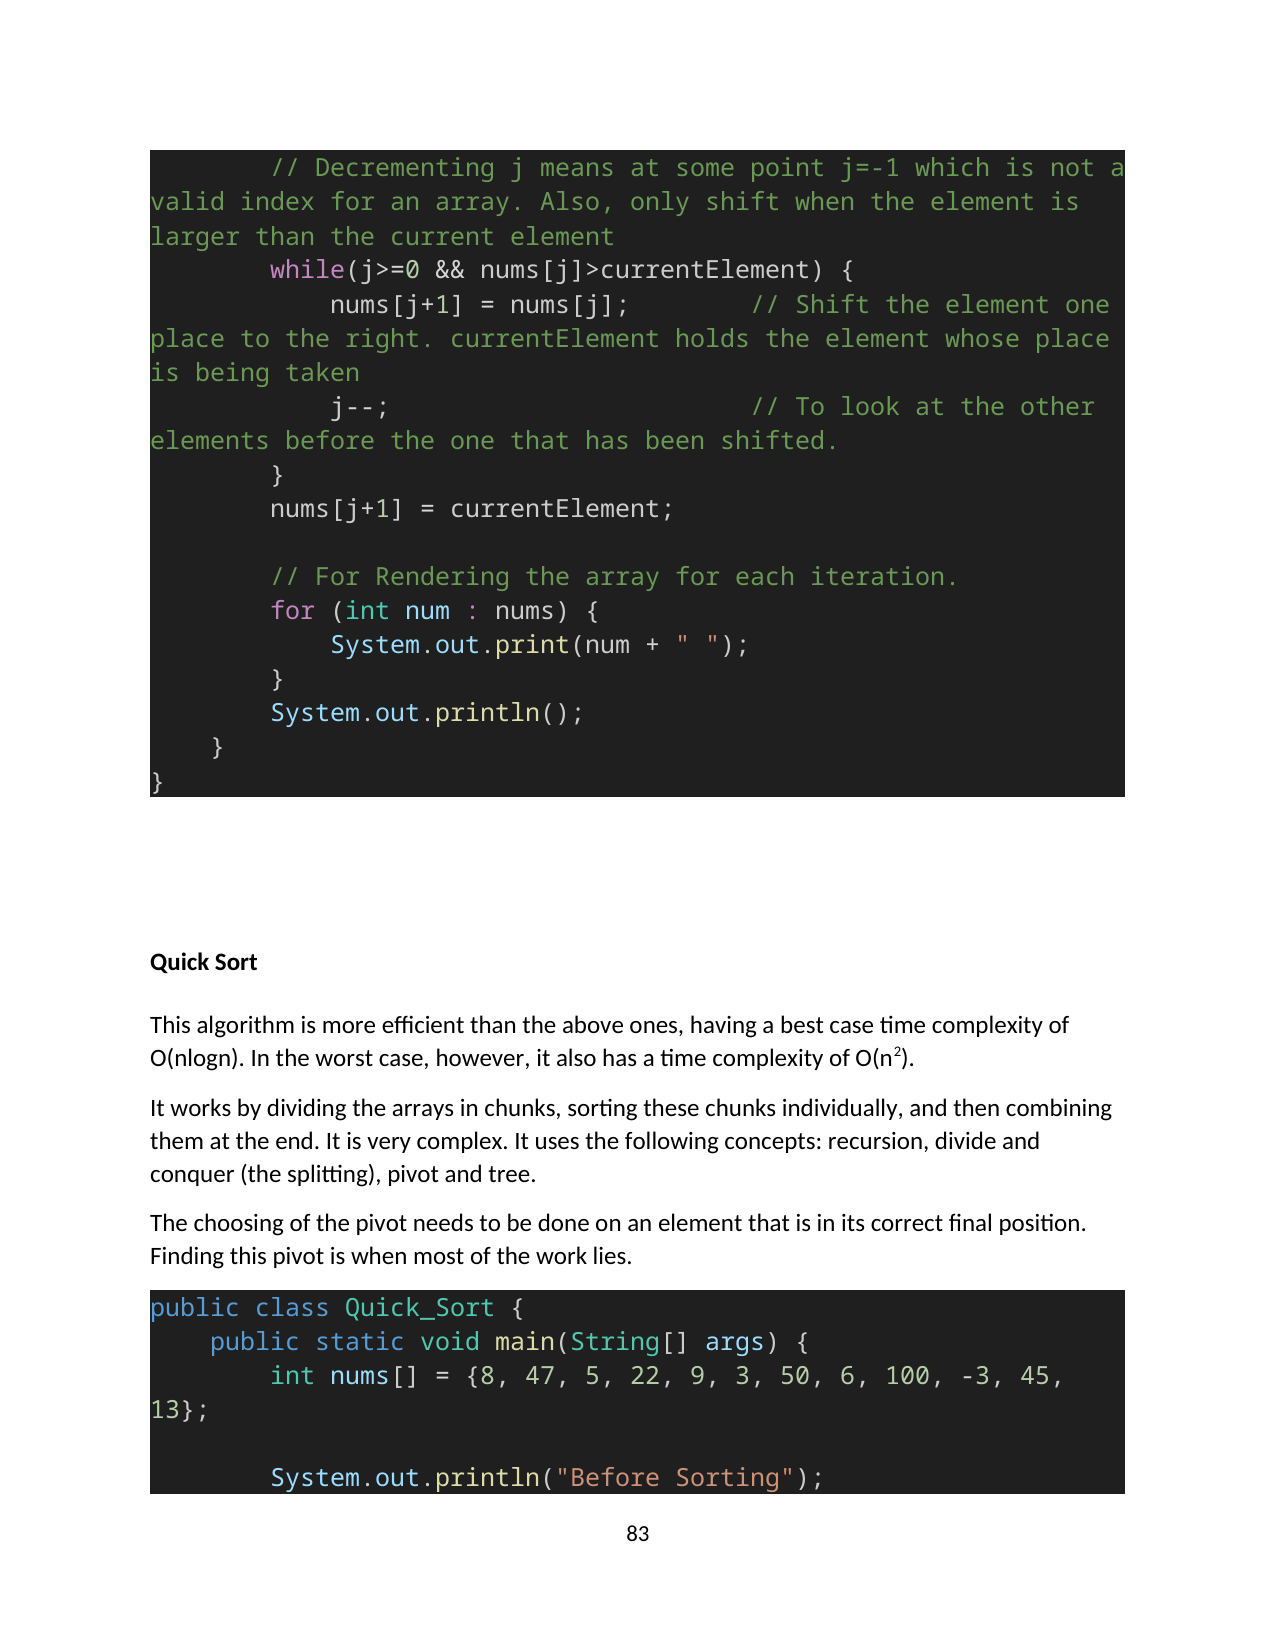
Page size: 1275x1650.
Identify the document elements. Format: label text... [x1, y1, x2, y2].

text It works by dividing the arrays in chunks, sorting these chunks individually, and then combining them at the end. It is very complex. It uses the following concepts: recursion, divide and conquer (the splitting), pivot and tree. [150, 1092, 1125, 1188]
text public static void main(String[] args) { [150, 1324, 1125, 1358]
text } [150, 729, 1125, 763]
text } [150, 661, 1125, 695]
text } [150, 763, 1125, 797]
text j--; // To look at the other elements before the one that has been shifted. [150, 388, 1125, 457]
text } [150, 457, 1125, 491]
text nums[j+1] = currentElement; [150, 491, 1125, 525]
text System.out.println("Before Sorting"); [150, 1460, 1125, 1494]
text This algorithm is more efficient than the above ones, having a best case time complexity of O(nlogn). In the worst case, however, it also has a time complexity of O(n2). [150, 1009, 1125, 1073]
text while(j>=0 && nums[j]>currentElement) { [150, 252, 1125, 286]
text // For Rendering the array for each iteration. [150, 559, 1125, 593]
text System.out.print(num + " "); [150, 627, 1125, 661]
text int nums[] = {8, 47, 5, 22, 9, 3, 50, 6, 100, -3, 45, 13}; [150, 1358, 1125, 1426]
subtitle Quick Sort [150, 946, 1125, 976]
text The choosing of the pivot needs to be done on an element that is in its correct final position. Finding this pivot is when most of the work lies. [150, 1207, 1125, 1271]
text nums[j+1] = nums[j]; // Shift the element one place to the right. currentElement holds the element whose place is being taken [150, 286, 1125, 388]
text for (int num : nums) { [150, 593, 1125, 627]
text System.out.println(); [150, 695, 1125, 729]
text public class Quick_Sort { [150, 1290, 1125, 1324]
text // Decrementing j means at some point j=-1 which is not a valid index for an array. Also, only shift when the element is larger than the current element [150, 150, 1125, 252]
